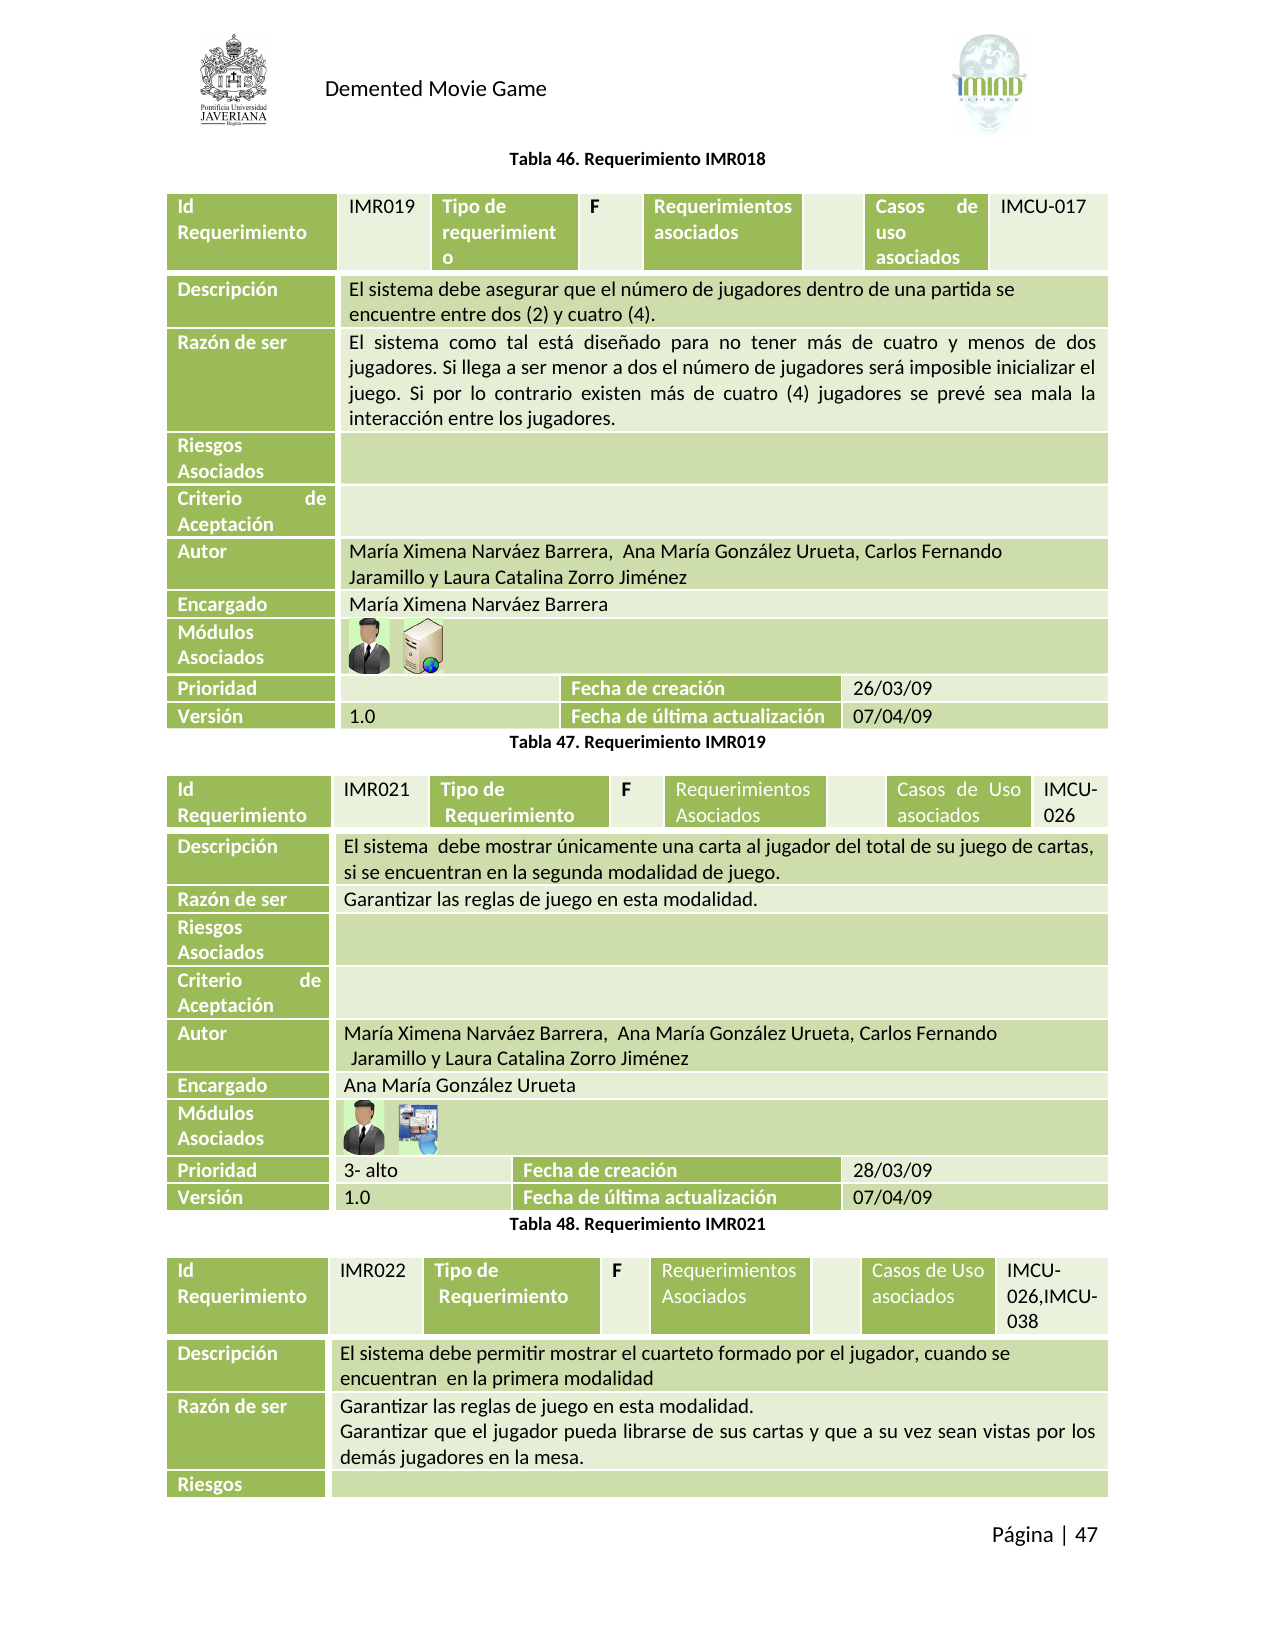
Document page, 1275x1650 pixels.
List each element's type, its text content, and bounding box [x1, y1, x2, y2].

table_cell María Ximena Narváez Barrera [341, 591, 1108, 617]
table_cell 3- alto [336, 1157, 511, 1182]
table_cell [341, 619, 348, 673]
table_header Casos de uso asociados [865, 194, 988, 270]
table_cell 26/03/09 [842, 676, 1108, 701]
table_cell El sistema como tal está diseñado para no tener más de cuatro y menos de dos jugadores. Si llega a ser menor a dos el número de jugadores será imposible inicializar el juego. Si por lo contrario existen más de cuatro (4) jugadores se prevé sea mala la interacción entre los jugadores. [341, 329, 1108, 431]
table_cell [336, 967, 1108, 1018]
table_cell 07/04/09 [843, 1184, 1108, 1210]
table_cell Garantizar las reglas de juego en esta modalidad. [336, 886, 1108, 912]
table_cell Fecha de última actualización [513, 1184, 841, 1210]
table_header Tipo de Requerimiento [424, 1258, 600, 1334]
table_cell María Ximena Narváez Barrera, Ana María González Urueta, Carlos Fernando Jaramillo y Laura Catalina Zorro Jiménez [336, 1020, 1108, 1071]
table_cell [341, 676, 559, 701]
table_cell [341, 486, 1108, 536]
table_cell Versión [167, 703, 335, 728]
table_cell Módulos Asociados [167, 1100, 329, 1155]
table_cell [390, 619, 403, 673]
table_header Casos de Uso asociados [862, 1258, 995, 1334]
table_header Requerimientos Asociados [665, 776, 826, 827]
table_header [828, 776, 885, 827]
table_header [813, 1258, 860, 1334]
table_cell 1.0 [336, 1184, 511, 1210]
table_cell Razón de ser [167, 1393, 325, 1469]
table_header IMCU-026 [1034, 776, 1108, 827]
table_header Id Requerimiento [167, 776, 331, 827]
table_header Requerimientos asociados [644, 194, 802, 270]
table_cell 1.0 [341, 703, 559, 728]
table_cell Descripción [167, 834, 329, 884]
table_header Requerimientos Asociados [651, 1258, 810, 1334]
text Tabla 48. Requerimiento IMR021 [177, 1212, 1098, 1235]
picture [348, 618, 390, 674]
table_cell Encargado [167, 591, 335, 617]
table_cell Ana María González Urueta [336, 1073, 1108, 1098]
text Tabla 46. Requerimiento IMR018 [177, 148, 1098, 171]
table_header F [602, 1258, 649, 1334]
table_cell Descripción [167, 276, 335, 327]
text Tabla 47. Requerimiento IMR019 [177, 731, 1098, 753]
table_cell Criterio de Aceptación [167, 967, 329, 1018]
table_cell Fecha de última actualización [561, 703, 841, 728]
table_cell Módulos Asociados [167, 619, 335, 673]
picture [951, 34, 1033, 138]
table_header IMR019 [339, 194, 430, 270]
table_header Casos de Uso asociados [887, 776, 1031, 827]
table_cell Razón de ser [167, 886, 329, 912]
table_header IMCU-026,IMCU-038 [997, 1258, 1108, 1334]
picture [403, 618, 443, 674]
table_cell [443, 619, 1108, 673]
table_header F [580, 194, 642, 270]
table_cell Descripción [167, 1340, 325, 1391]
table_cell Riesgos Asociados [167, 433, 335, 483]
table_header Tipo de requerimiento [432, 194, 578, 270]
table_cell [341, 433, 1108, 483]
table_cell Criterio de Aceptación [167, 486, 335, 536]
table_cell Riesgos Asociados [167, 914, 329, 965]
table_cell 07/04/09 [843, 703, 1108, 728]
table_header Id Requerimiento [167, 1258, 328, 1334]
table_cell [336, 914, 1108, 965]
table_cell Fecha de creación [561, 676, 841, 701]
table_cell Razón de ser [167, 329, 335, 431]
table_header IMR022 [330, 1258, 422, 1334]
picture [343, 1100, 385, 1155]
table_header F [611, 776, 663, 827]
table_header IMR021 [334, 776, 428, 827]
table_cell El sistema debe asegurar que el número de jugadores dentro de una partida se encuentre entre dos (2) y cuatro (4). [341, 276, 1108, 327]
table_cell Autor [167, 1020, 329, 1071]
table_cell El sistema debe mostrar únicamente una carta al jugador del total de su juego de cartas, si se encuentran en la segunda modalidad de juego. [336, 834, 1108, 884]
table_cell María Ximena Narváez Barrera, Ana María González Urueta, Carlos Fernando Jaramillo y Laura Catalina Zorro Jiménez [341, 539, 1108, 589]
table_header Id Requerimiento [167, 194, 337, 270]
picture [398, 1104, 438, 1155]
table_cell El sistema debe permitir mostrar el cuarteto formado por el jugador, cuando se encuentran en la primera modalidad [332, 1340, 1108, 1391]
table_header Tipo de Requerimiento [430, 776, 609, 827]
table_cell Riesgos Asociados [167, 1471, 325, 1497]
table_cell [336, 1100, 343, 1155]
table_cell 28/03/09 [842, 1157, 1108, 1182]
table_cell Versión [167, 1184, 329, 1210]
table_cell Fecha de creación [513, 1157, 841, 1182]
table_cell Autor [167, 539, 335, 589]
table_cell [385, 1100, 1108, 1155]
table_cell [332, 1471, 1108, 1497]
table_cell Encargado [167, 1073, 329, 1098]
table_cell Garantizar las reglas de juego en esta modalidad. Garantizar que el jugador pueda librarse de sus cartas y que a su vez sean vistas por los demás jugadores en la mesa. [332, 1393, 1108, 1469]
table_header IMCU-017 [990, 194, 1108, 270]
picture [200, 34, 267, 126]
table_cell Prioridad [167, 676, 335, 701]
table_header [804, 194, 863, 270]
table_cell Prioridad [167, 1157, 329, 1182]
